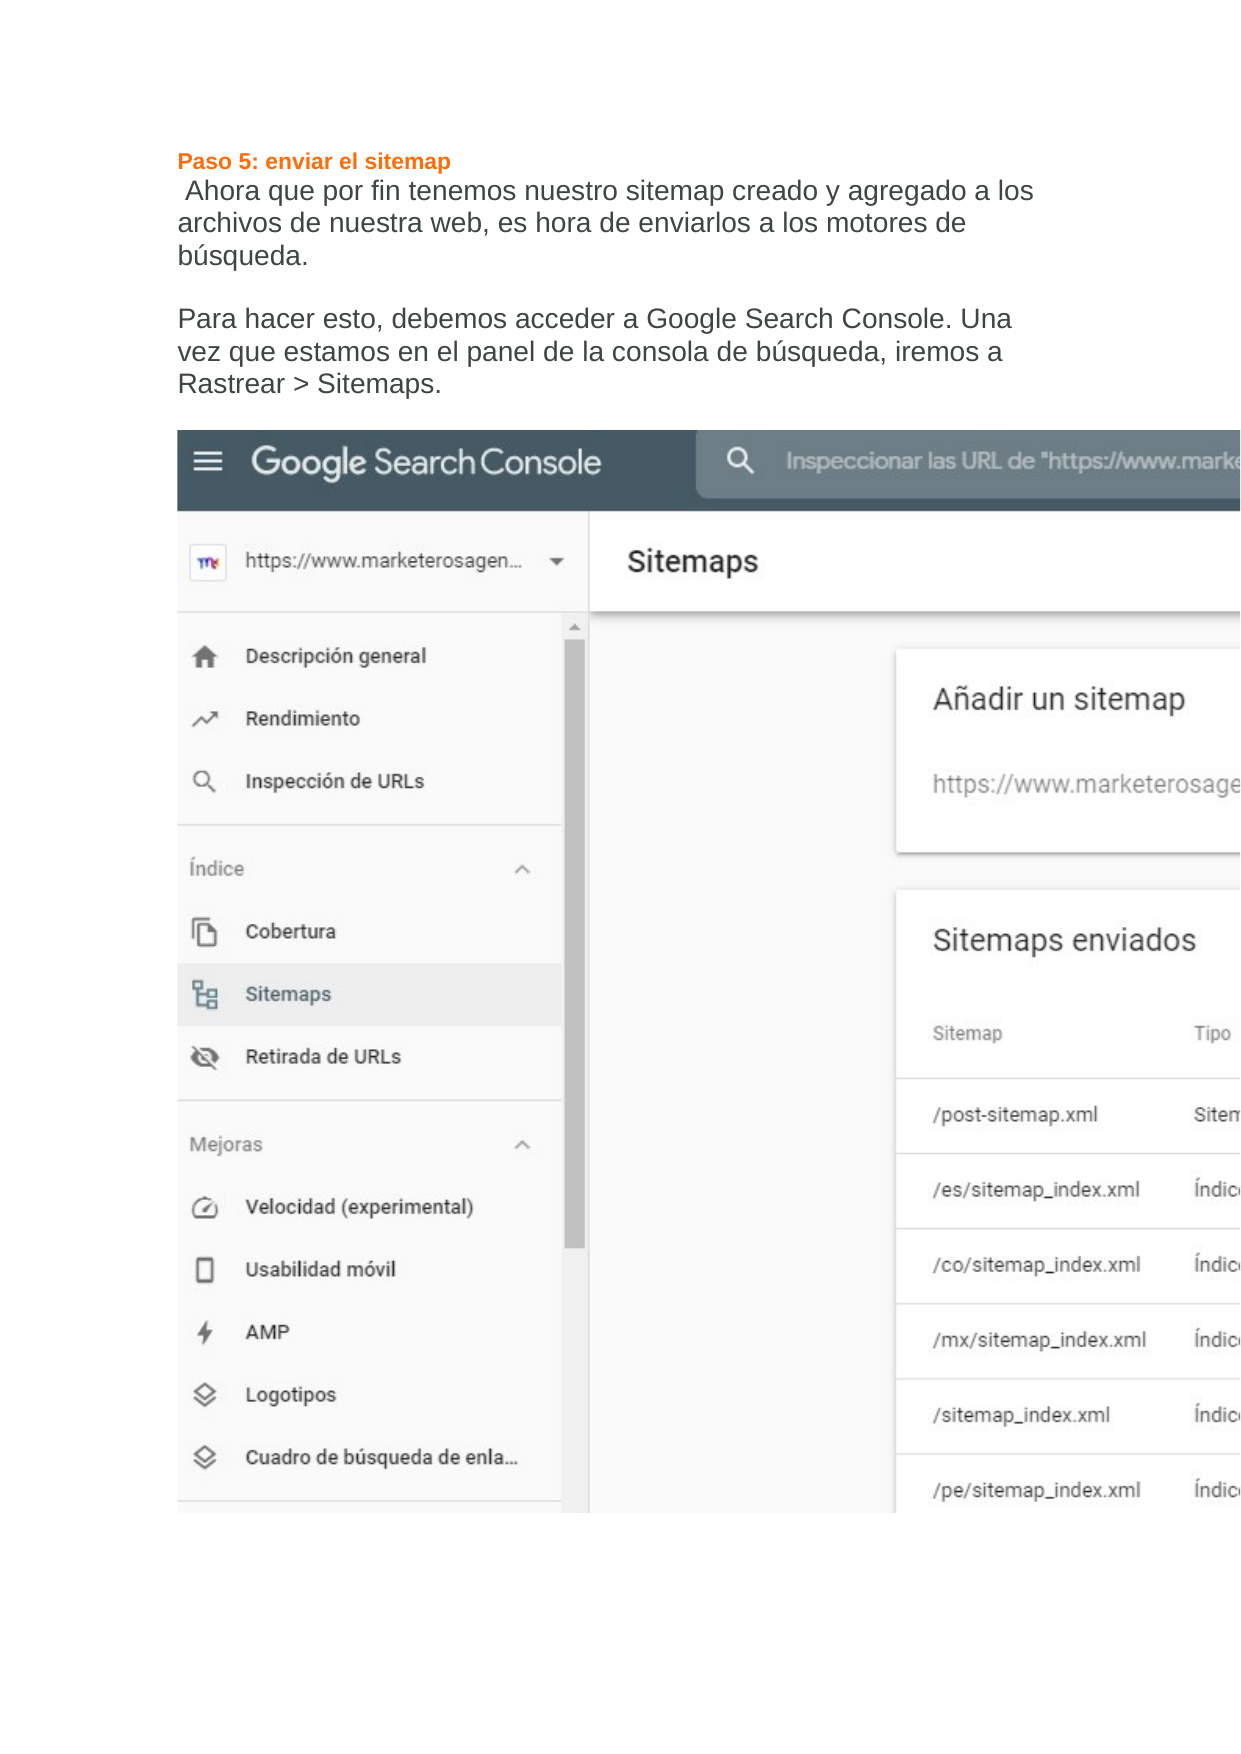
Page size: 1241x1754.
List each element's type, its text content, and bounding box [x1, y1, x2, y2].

picture [177, 430, 1241, 1513]
text Para hacer esto, debemos acceder a Google Search Console. Una vez que estamos en el panel de la consola de búsqueda, iremos a Rastrear > Sitemaps. [177, 302, 1063, 399]
subtitle Paso 5: enviar el sitemap [177, 148, 1063, 174]
text Ahora que por fin tenemos nuestro sitemap creado y agregado a los archivos de nuestra web, es hora de enviarlos a los motores de búsqueda. [177, 174, 1063, 271]
